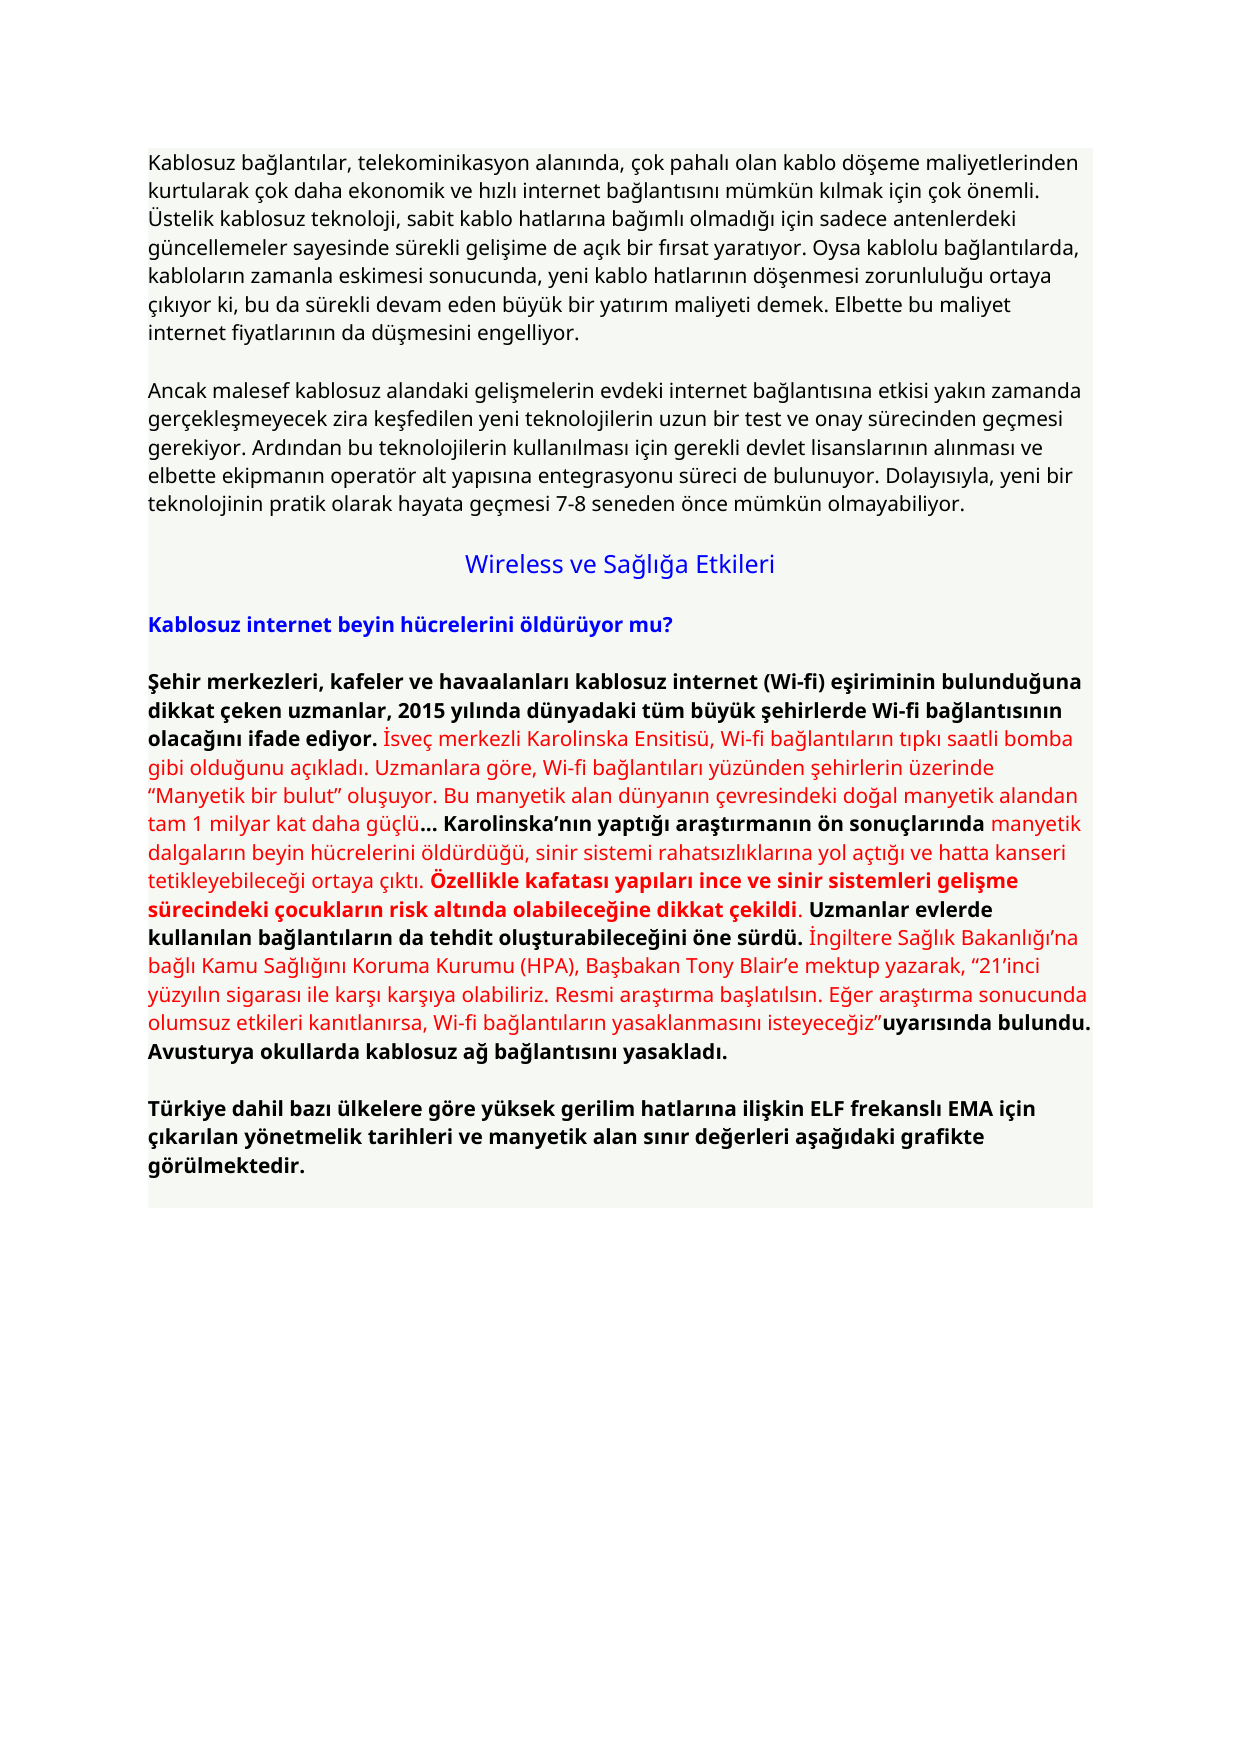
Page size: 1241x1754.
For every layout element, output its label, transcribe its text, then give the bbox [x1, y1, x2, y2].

text Kablosuz internet beyin hücrelerini öldürüyor mu? Şehir merkezleri, kafeler ve havaalanları kablosuz internet (Wi-fi) eşiriminin bulunduğuna dikkat çeken uzmanlar, 2015 yılında dünyadaki tüm büyük şehirlerde Wi-fi bağlantısının olacağını ifade ediyor. İsveç merkezli Karolinska Ensitisü, Wi-fi bağlantıların tıpkı saatli bomba gibi olduğunu açıkladı. Uzmanlara göre, Wi-fi bağlantıları yüzünden şehirlerin üzerinde “Manyetik bir bulut” oluşuyor. Bu manyetik alan dünyanın çevresindeki doğal manyetik alandan tam 1 milyar kat daha güçlü... Karolinska’nın yaptığı araştırmanın ön sonuçlarında manyetik dalgaların beyin hücrelerini öldürdüğü, sinir sistemi rahatsızlıklarına yol açtığı ve hatta kanseri tetikleyebileceği ortaya çıktı. Özellikle kafatası yapıları ince ve sinir sistemleri gelişme sürecindeki çocukların risk altında olabileceğine dikkat çekildi. Uzmanlar evlerde kullanılan bağlantıların da tehdit oluşturabileceğini öne sürdü. İngiltere Sağlık Bakanlığı’na bağlı Kamu Sağlığını Koruma Kurumu (HPA), Başbakan Tony Blair’e mektup yazarak, “21’inci yüzyılın sigarası ile karşı karşıya olabiliriz. Resmi araştırma başlatılsın. Eğer araştırma sonucunda olumsuz etkileri kanıtlanırsa, Wi-fi bağlantıların yasaklanmasını isteyeceğiz”uyarısında bulundu. Avusturya okullarda kablosuz ağ bağlantısını yasakladı. Türkiye dahil bazı ülkelere göre yüksek gerilim hatlarına ilişkin ELF frekanslı EMA için çıkarılan yönetmelik tarihleri ve manyetik alan sınır değerleri aşağıdaki grafikte görülmektedir. 1.Kan Beyin Bariyeri(BBB, Blood Brain Barrier) sızıntısı (Alzheimer’s, Parkinson hastalığı, ALS; ADD /ADHD ve diğer sinirsel hastalıklar) 2.Nöronların ölümü ve beyin hücrelerinin zarar görmesi 3.Kalsiyum akışı 4.Kalp ritim bozukluğu ve kalp durması 5.Habis ve kötü huylu beyin tümörleri 6.Sperm hücrelerinin zarar görmesi ve ölümü 7.Büyümeyi etkilemek ve ölüm 8.Kusurlu doğum ve kısırlık 9.Akustik neuroma 10.Alzheimer’s (şayet Alzheimer beyinde yassı şekil gösteren küçük anecik(plaque) lerin artışıyla ve nörolojik(sinirsel) verici problemlerinden ise, BB’nin sızıntısı hastalığa yol açmıştır. 11.Bunama 12.Leukemia ve Lymphoma 13.Gelecek nesillere geçen kalıcı genetik etkiler İngiliz isyanı: Okulda kablosuz çok tehlikeli Okullarda giderek yaygınlaşan kablosuz internet ağının, kablolu olan ağa göre üç kat fazla radyasyon yaydığı belirtildi. Tehlikeyi, bir araştırma ile kamuoyuna duyuran İngiliz Sağlığı Koruma Derneği,İngiltere’deki okullarda yaygın biçimde kullanılan wireless/kablosuz internetin, öğrenciler üzerindeki kanser riskini artırdığını vurguladı. Sadece okullardaki kablosuz internet ağının değil, eğitim kurumlarının çevresine yuvalanan ve kablosuz internet hizmeti sunan kafelerin de tehlike oluşturduğuna dikkat çeken Sağlığı Koruma Derneği Başkanı Sir William Stewart, "İngiltere’deki ilkokulların yüzde 50’sinde, ortaokul ve liselerin ise yüzde 70’inde kablosuz internet ağı mevcut. Bu da milyonlarca öğrencinin radyasyon tehlikesi ile yüz yüze olduğunu anlamına geliyor. Bilim adamları,çocukların yetişkinlere göre radyasyondan daha çok etkilendiğini söylüyor" diye konuştu. İngiltere Eğitim Bakanlığı’na bir an önce harekete geçmesi çağrısında da bulunan Stewart, bakanlığın kablosuz internet politikasını değiştirmesini istedi. ] Aşağıda Okullardan birindeki GSM frekanslı EM spektrum grafiği görülmektedir. Açıklamalar : ELF : Çok çok düşük frekanslı elektromanyetik alanlar olarak isimlendirilen elektriksel cihazlardan, yüksek gerilim hatları-trafolardan yayılan ELF bandır. EMA : Elektromanyetik Alan [148, 610, 1093, 1208]
text Kablosuz bağlantılar, telekominikasyon alanında, çok pahalı olan kablo döşeme maliyetlerinden kurtularak çok daha ekonomik ve hızlı internet bağlantısını mümkün kılmak için çok önemli. Üstelik kablosuz teknoloji, sabit kablo hatlarına bağımlı olmadığı için sadece antenlerdeki güncellemeler sayesinde sürekli gelişime de açık bir fırsat yaratıyor. Oysa kablolu bağlantılarda, kabloların zamanla eskimesi sonucunda, yeni kablo hatlarının döşenmesi zorunluluğu ortaya çıkıyor ki, bu da sürekli devam eden büyük bir yatırım maliyeti demek. Elbette bu maliyet internet fiyatlarının da düşmesini engelliyor. [148, 148, 1093, 347]
text Ancak malesef kablosuz alandaki gelişmelerin evdeki internet bağlantısına etkisi yakın zamanda gerçekleşmeyecek zira keşfedilen yeni teknolojilerin uzun bir test ve onay sürecinden geçmesi gerekiyor. Ardından bu teknolojilerin kullanılması için gerekli devlet lisanslarının alınması ve elbette ekipmanın operatör alt yapısına entegrasyonu süreci de bulunuyor. Dolayısıyla, yeni bir teknolojinin pratik olarak hayata geçmesi 7-8 seneden önce mümkün olmayabiliyor. [148, 376, 1093, 518]
text Wireless ve Sağlığa Etkileri [148, 547, 1093, 581]
